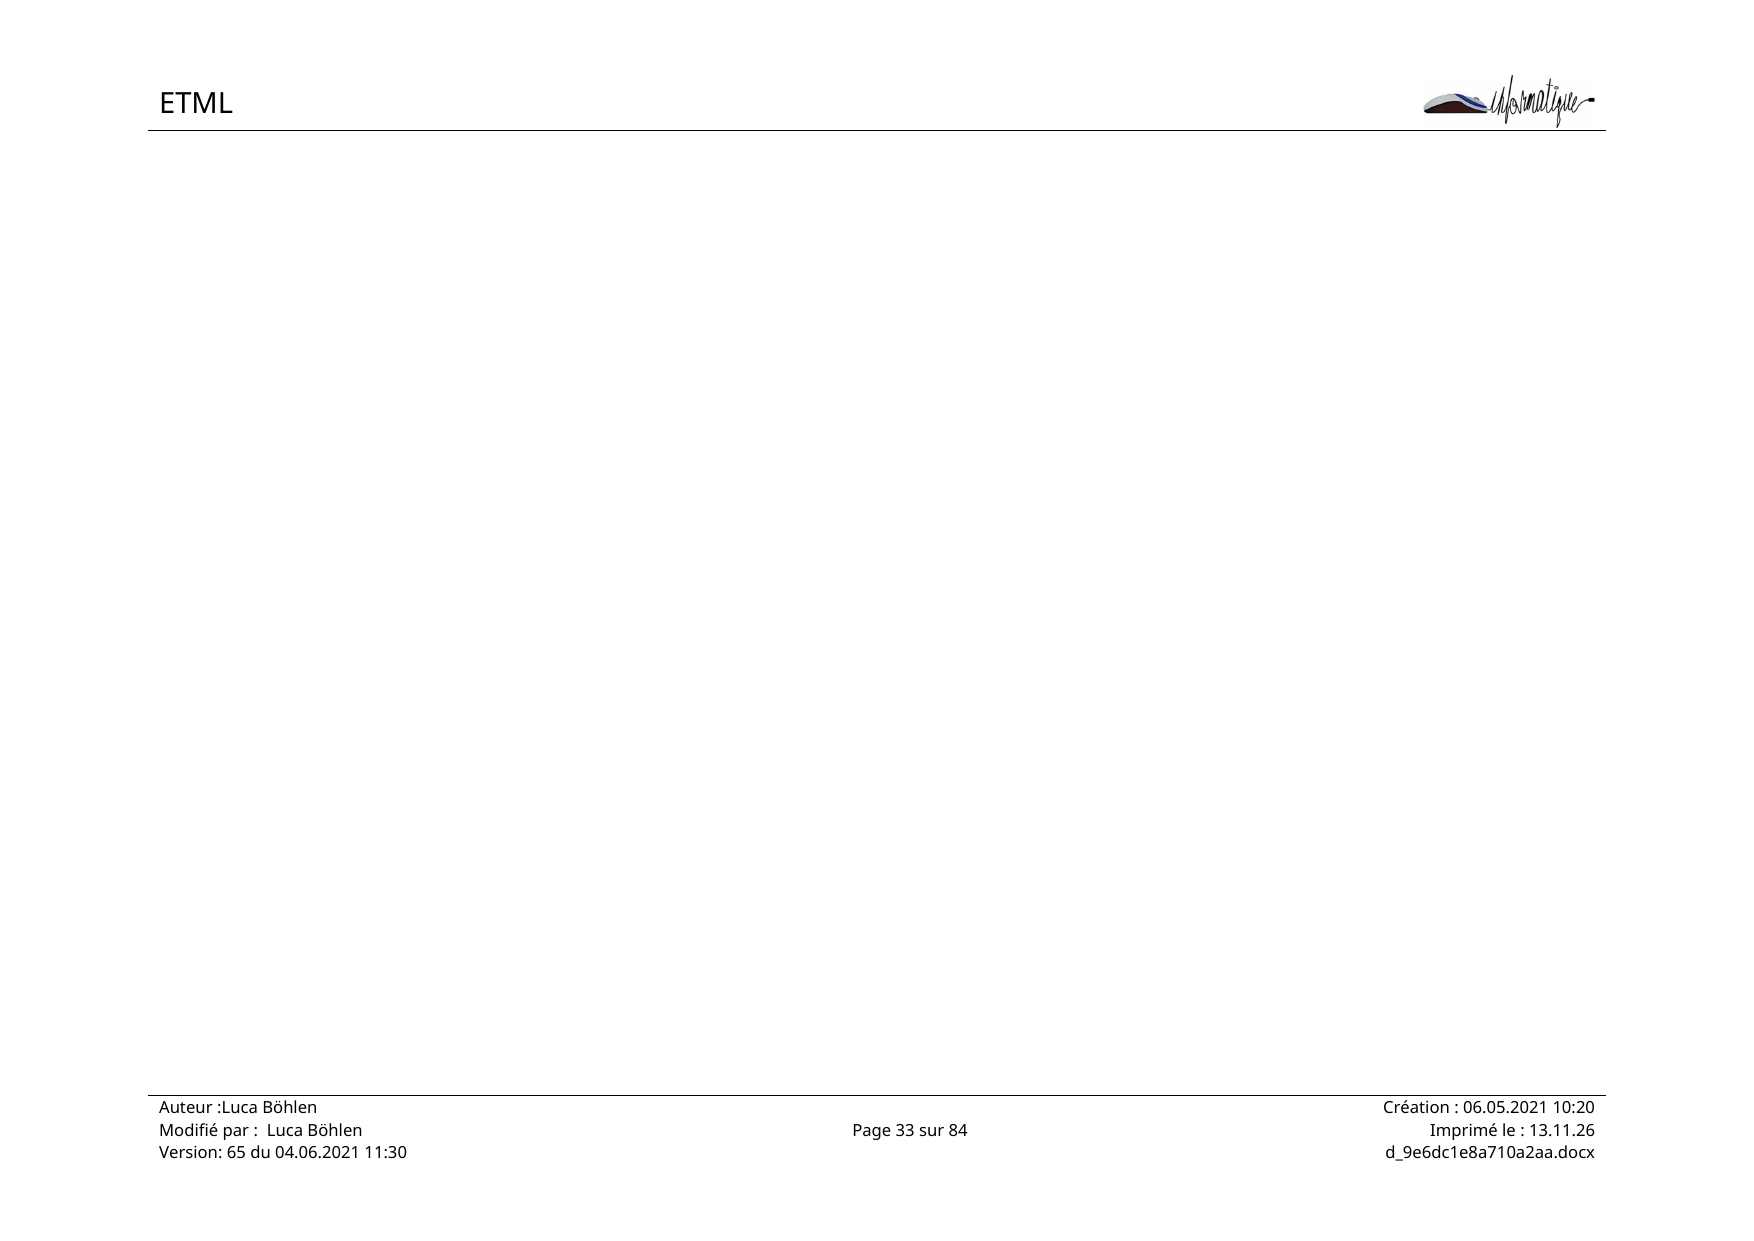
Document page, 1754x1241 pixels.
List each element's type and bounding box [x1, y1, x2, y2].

picture [1423, 75, 1595, 128]
